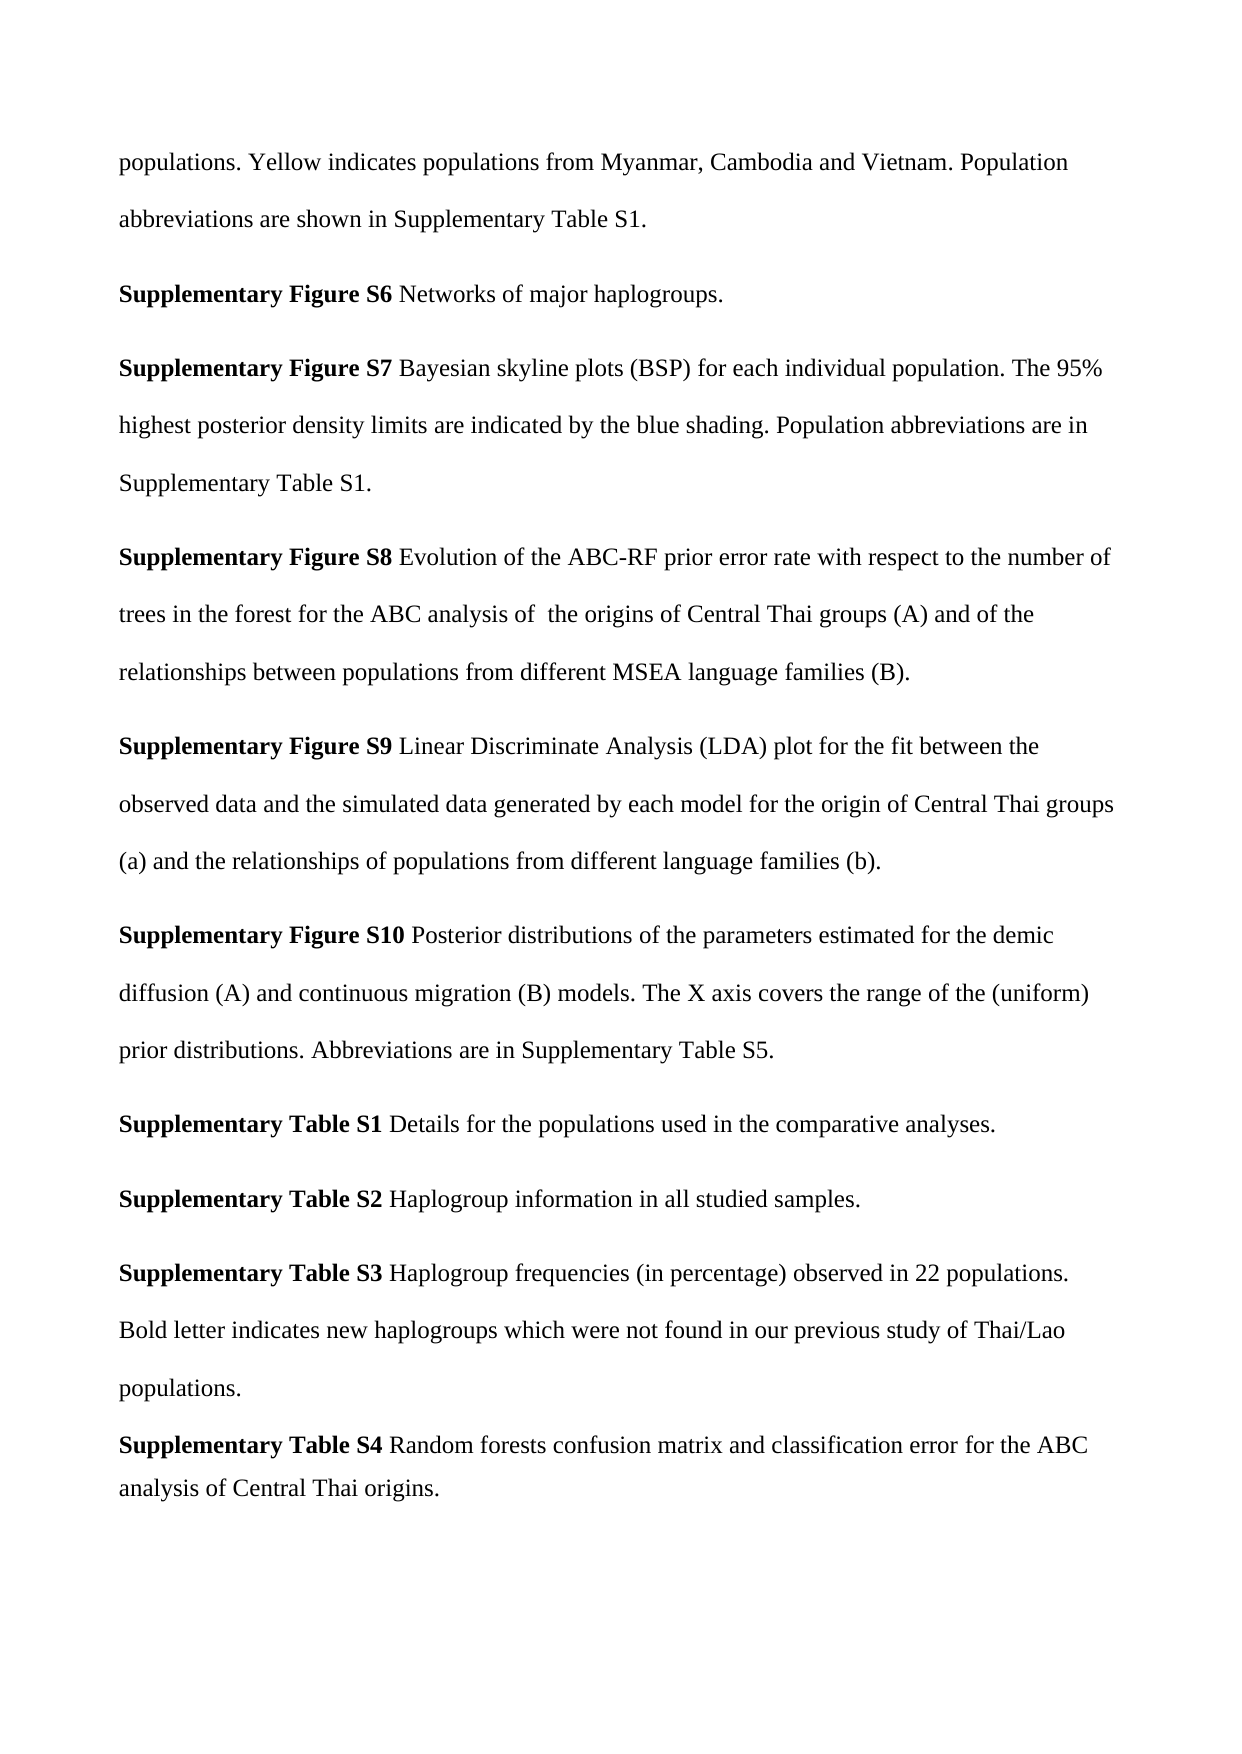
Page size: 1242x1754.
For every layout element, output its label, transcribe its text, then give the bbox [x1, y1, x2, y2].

text Supplementary Table S3 Haplogroup frequencies (in percentage) observed in 22 populations. Bold letter indicates new haplogroups which were not found in our previous study of Thai/Lao populations. [119, 1258, 1123, 1402]
text Supplementary Table S1 Details for the populations used in the comparative analyses. [119, 1109, 1123, 1138]
text Supplementary Table S2 Haplogroup information in all studied samples. [119, 1184, 1123, 1212]
text Supplementary Figure S7 Bayesian skyline plots (BSP) for each individual population. The 95% highest posterior density limits are indicated by the blue shading. Population abbreviations are in Supplementary Table S1. [119, 353, 1123, 497]
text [119, 147, 1123, 233]
text Supplementary Figure S6 Networks of major haplogroups. [119, 279, 1123, 307]
text Supplementary Figure S10 Posterior distributions of the parameters estimated for the demic diffusion (A) and continuous migration (B) models. The X axis covers the range of the (uniform) prior distributions. Abbreviations are in Supplementary Table S5. [119, 920, 1123, 1064]
text Supplementary Table S4 Random forests confusion matrix and classification error for the ABC analysis of Central Thai origins. [119, 1430, 1123, 1502]
text Supplementary Figure S8 Evolution of the ABC-RF prior error rate with respect to the number of trees in the forest for the ABC analysis of the origins of Central Thai groups (A) and of the relationships between populations from different MSEA language families (B). [119, 542, 1123, 686]
text Supplementary Figure S9 Linear Discriminate Analysis (LDA) plot for the fit between the observed data and the simulated data generated by each model for the origin of Central Thai groups (a) and the relationships of populations from different language families (b). [119, 731, 1123, 875]
